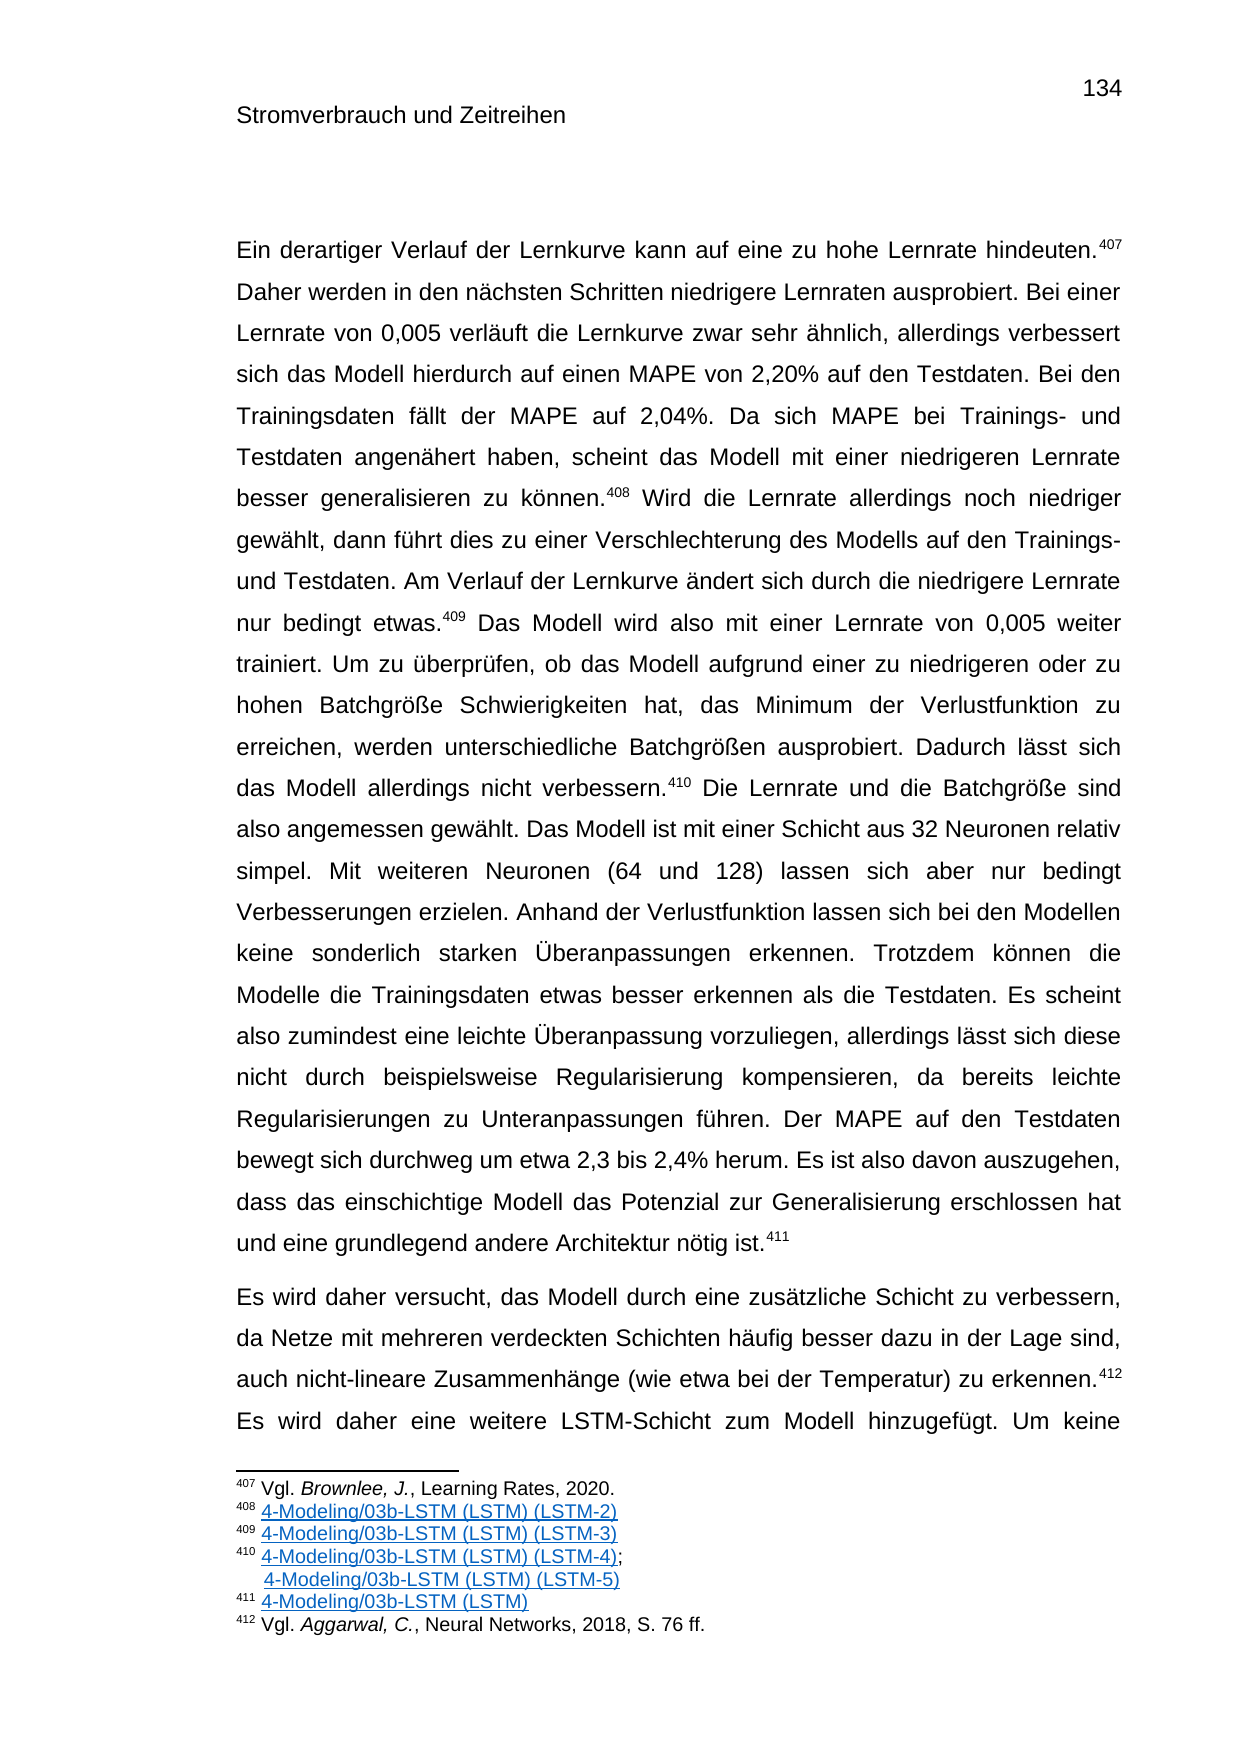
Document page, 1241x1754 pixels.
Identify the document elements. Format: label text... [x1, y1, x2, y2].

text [236, 1283, 1122, 1434]
text Ein derartiger Verlauf der Lernkurve kann auf eine zu hohe Lernrate hindeuten. Daher werden in den nächsten Schritten niedrigere Lernraten ausprobiert. Bei einer Lernrate von 0,005 verläuft die Lernkurve zwar sehr ähnlich, allerdings verbessert sich das Modell hierdurch auf einen MAPE von 2,20% auf den Testdaten. Bei den Trainingsdaten fällt der MAPE auf 2,04%. Da sich MAPE bei Trainings- und Testdaten angenähert haben, scheint das Modell mit einer niedrigeren Lernrate besser generalisieren zu können. Wird die Lernrate allerdings noch niedriger gewählt, dann führt dies zu einer Verschlechterung des Modells auf den Trainings- und Testdaten. Am Verlauf der Lernkurve ändert sich durch die niedrigere Lernrate nur bedingt etwas. Das Modell wird also mit einer Lernrate von 0,005 weiter trainiert. Um zu überprüfen, ob das Modell aufgrund einer zu niedrigeren oder zu hohen Batchgröße Schwierigkeiten hat, das Minimum der Verlustfunktion zu erreichen, werden unterschiedliche Batchgrößen ausprobiert. Dadurch lässt sich das Modell allerdings nicht verbessern. Die Lernrate und die Batchgröße sind also angemessen gewählt. Das Modell ist mit einer Schicht aus 32 Neuronen relativ simpel. Mit weiteren Neuronen (64 und 128) lassen sich aber nur bedingt Verbesserungen erzielen. Anhand der Verlustfunktion lassen sich bei den Modellen keine sonderlich starken Überanpassungen erkennen. Trotzdem können die Modelle die Trainingsdaten etwas besser erkennen als die Testdaten. Es scheint also zumindest eine leichte Überanpassung vorzuliegen, allerdings lässt sich diese nicht durch beispielsweise Regularisierung kompensieren, da bereits leichte Regularisierungen zu Unteranpassungen führen. Der MAPE auf den Testdaten bewegt sich durchweg um etwa 2,3 bis 2,4% herum. Es ist also davon auszugehen, dass das einschichtige Modell das Potenzial zur Generalisierung erschlossen hat und eine grundlegend andere Architektur nötig ist. [236, 236, 1122, 1256]
